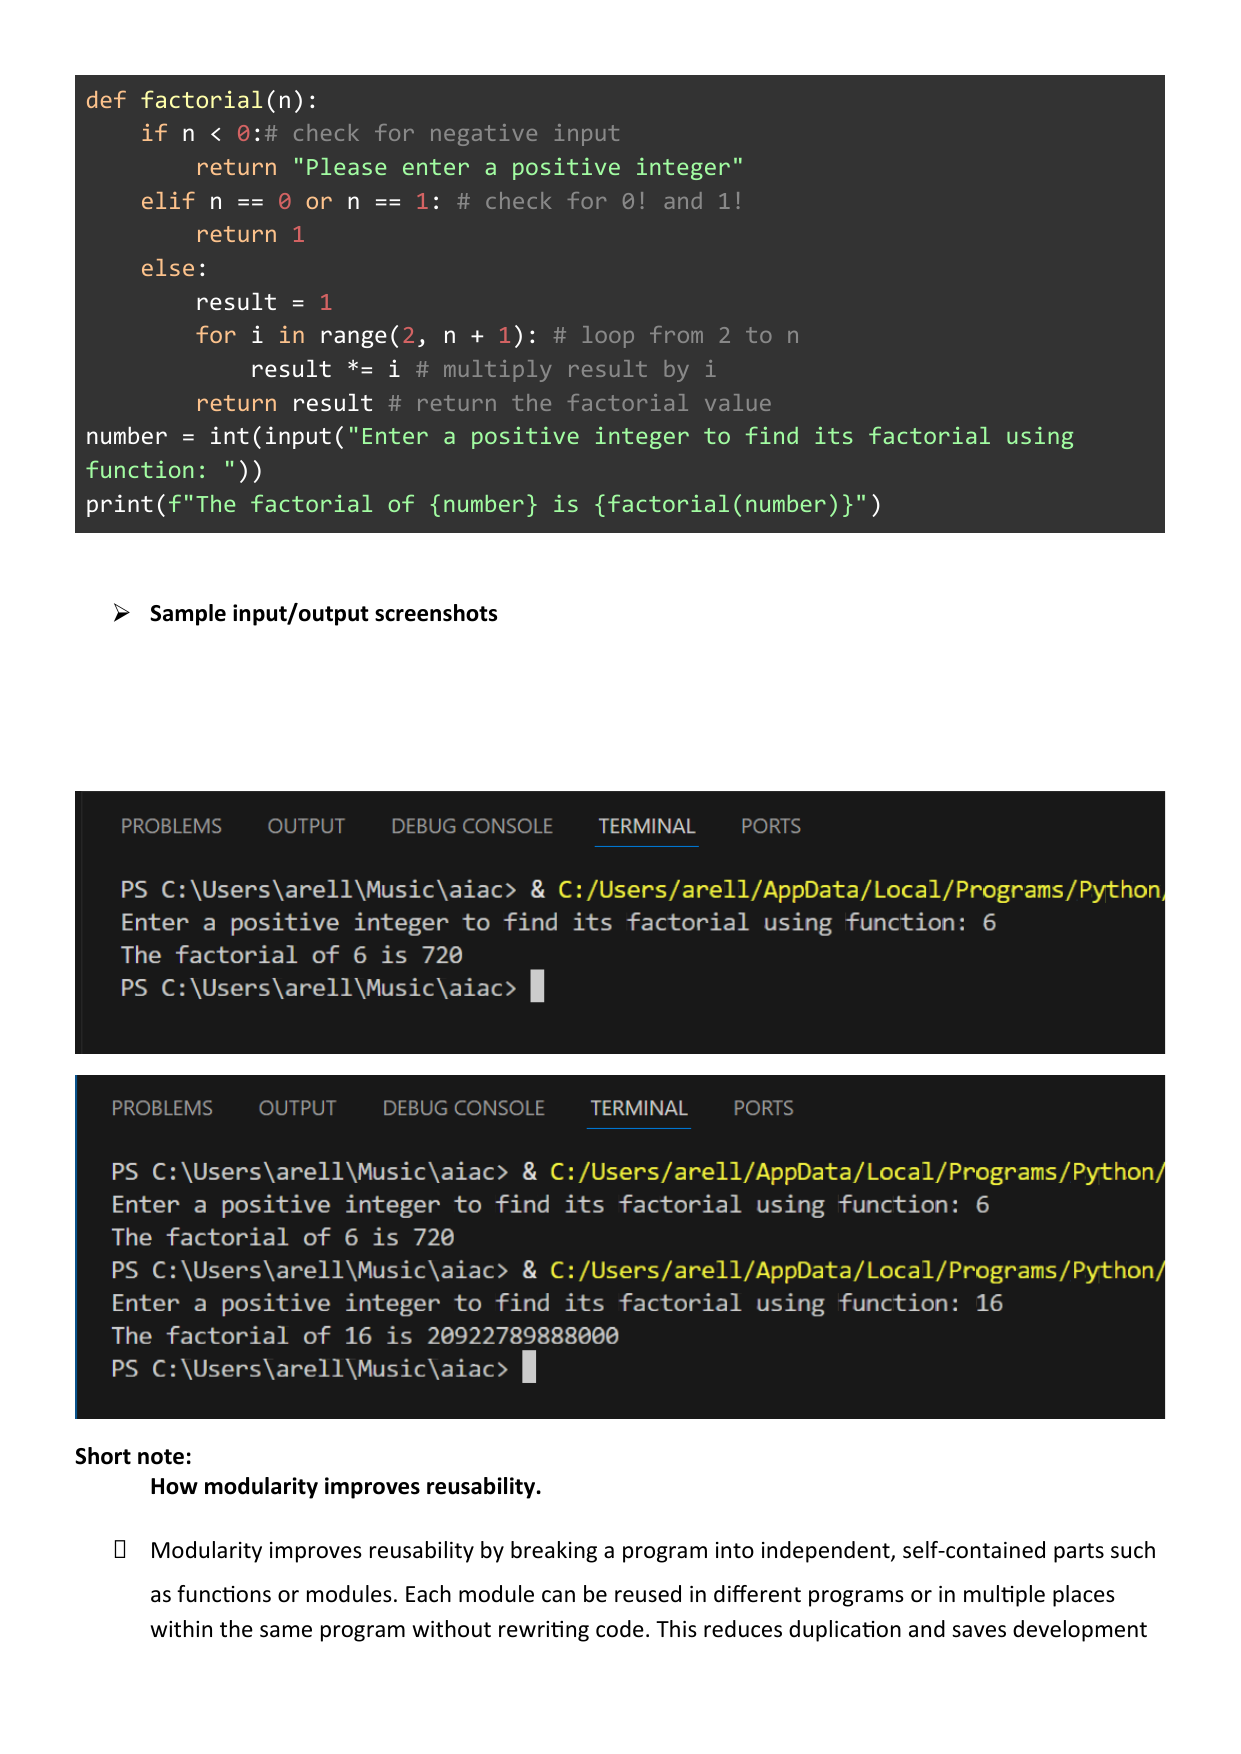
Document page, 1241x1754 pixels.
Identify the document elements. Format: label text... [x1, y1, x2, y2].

text Short note: [75, 1440, 1165, 1470]
text How modularity improves reusability. [75, 1470, 1165, 1501]
picture [75, 791, 1166, 1054]
list Sample input/output screenshots [112, 585, 1165, 636]
picture [75, 1075, 1166, 1419]
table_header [75, 75, 1165, 533]
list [112, 1522, 1165, 1643]
